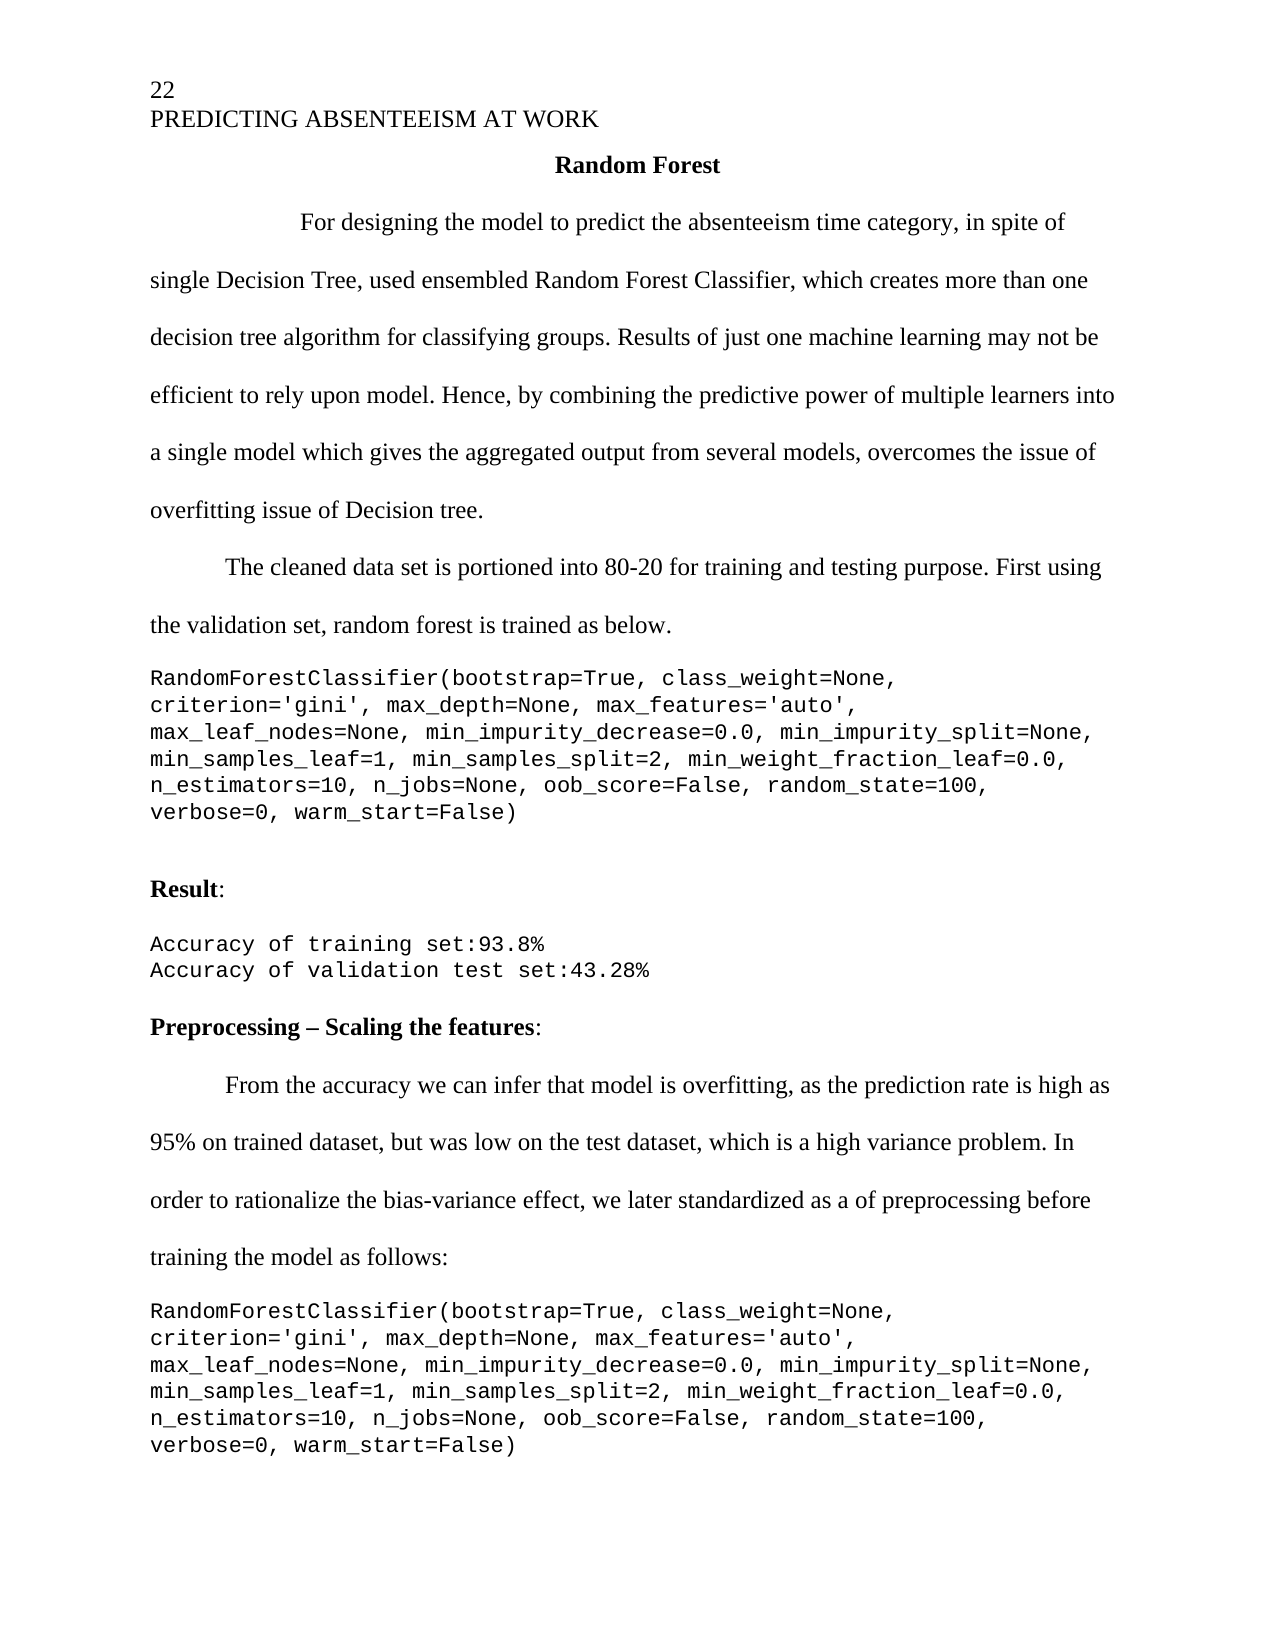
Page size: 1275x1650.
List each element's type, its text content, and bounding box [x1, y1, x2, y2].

text Random Forest [150, 150, 1125, 179]
text Preprocessing – Scaling the features: [150, 1012, 1125, 1041]
text From the accuracy we can infer that model is overfitting, as the prediction rate is high as 95% on trained dataset, but was low on the test dataset, which is a high variance problem. In order to rationalize the bias-variance effect, we later standardized as a of preprocessing before training the model as follows: [150, 1070, 1125, 1478]
text For designing the model to predict the absenteeism time category, in spite of single Decision Tree, used ensembled Random Forest Classifier, which creates more than one decision tree algorithm for classifying groups. Results of just one machine learning may not be efficient to rely upon model. Hence, by combining the predictive power of multiple learners into a single model which gives the aggregated output from several models, overcomes the issue of overfitting issue of Decision tree. [150, 207, 1125, 524]
text Result: [150, 874, 1125, 902]
text The cleaned data set is portioned into 80-20 for training and testing purpose. First using the validation set, random forest is trained as below. [150, 552, 1125, 845]
